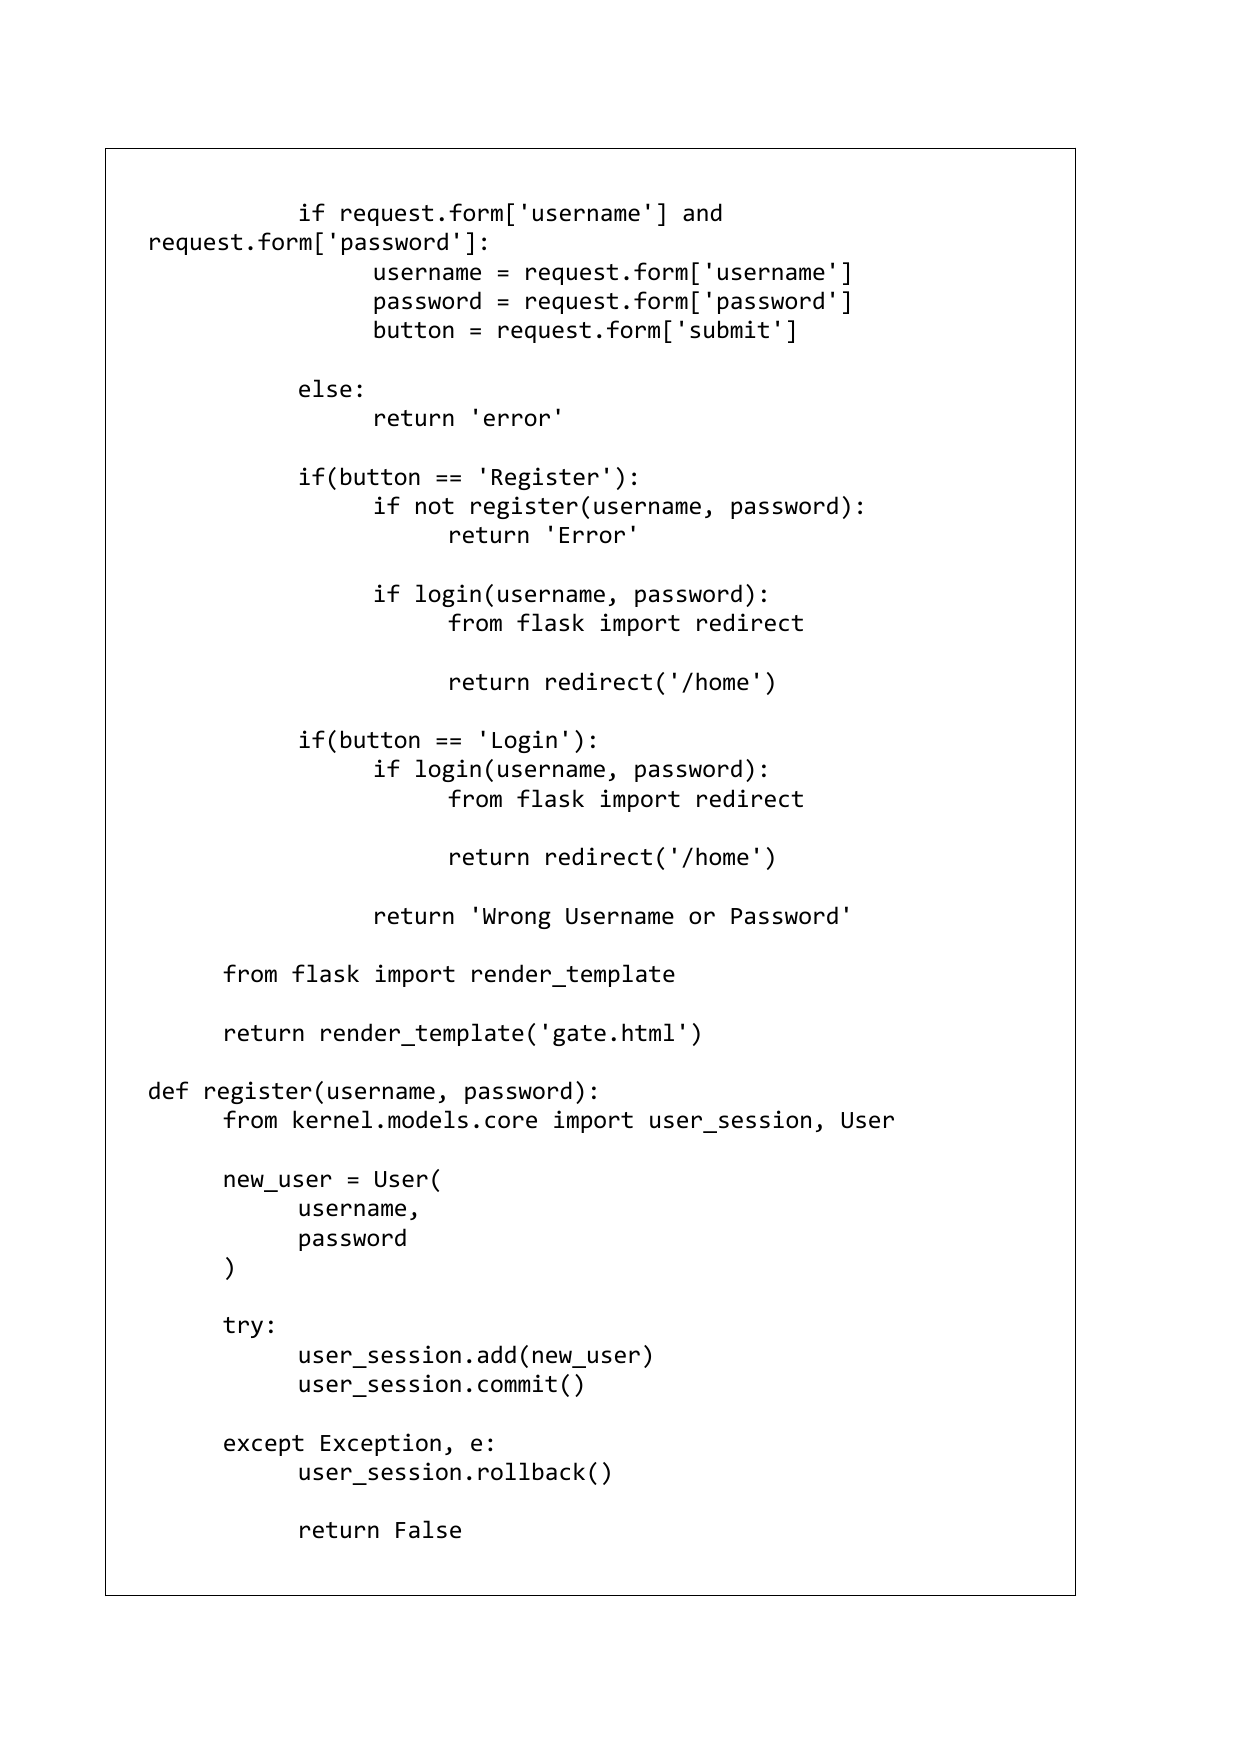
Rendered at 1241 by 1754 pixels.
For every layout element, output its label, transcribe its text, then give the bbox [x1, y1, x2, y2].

text if login(username, password): [148, 755, 1033, 784]
text username = request.form['username'] [148, 257, 1033, 287]
text new_user = User( [148, 1165, 1033, 1194]
text return 'Error' [148, 521, 1033, 550]
text return 'error' [148, 404, 1033, 433]
text if request.form['username'] and request.form['password']: [106, 149, 1075, 257]
text return 'Wrong Username or Password' [148, 901, 1033, 931]
text if not register(username, password): [148, 491, 1033, 521]
text return render_template('gate.html') [148, 1018, 1033, 1048]
text password = request.form['password'] [148, 287, 1033, 316]
text from flask import redirect [148, 608, 1033, 638]
text ) [148, 1252, 1033, 1282]
text user_session.add(new_user) [148, 1340, 1033, 1369]
text password [148, 1223, 1033, 1252]
text if(button == 'Login'): [148, 726, 1033, 755]
text user_session.commit() [148, 1369, 1033, 1399]
text from kernel.models.core import user_session, User [148, 1106, 1033, 1135]
text else: [148, 374, 1033, 404]
text from flask import redirect [148, 784, 1033, 813]
text return redirect('/home') [148, 843, 1033, 872]
text button = request.form['submit'] [148, 316, 1033, 345]
text return redirect('/home') [148, 667, 1033, 696]
text if login(username, password): [148, 579, 1033, 608]
text except Exception, e: [148, 1428, 1033, 1457]
text def register(username, password): [148, 1077, 1033, 1106]
text from flask import render_template [148, 960, 1033, 989]
text username, [148, 1194, 1033, 1223]
text return False [106, 1465, 1075, 1595]
text if(button == 'Register'): [148, 462, 1033, 491]
text try: [148, 1311, 1033, 1340]
